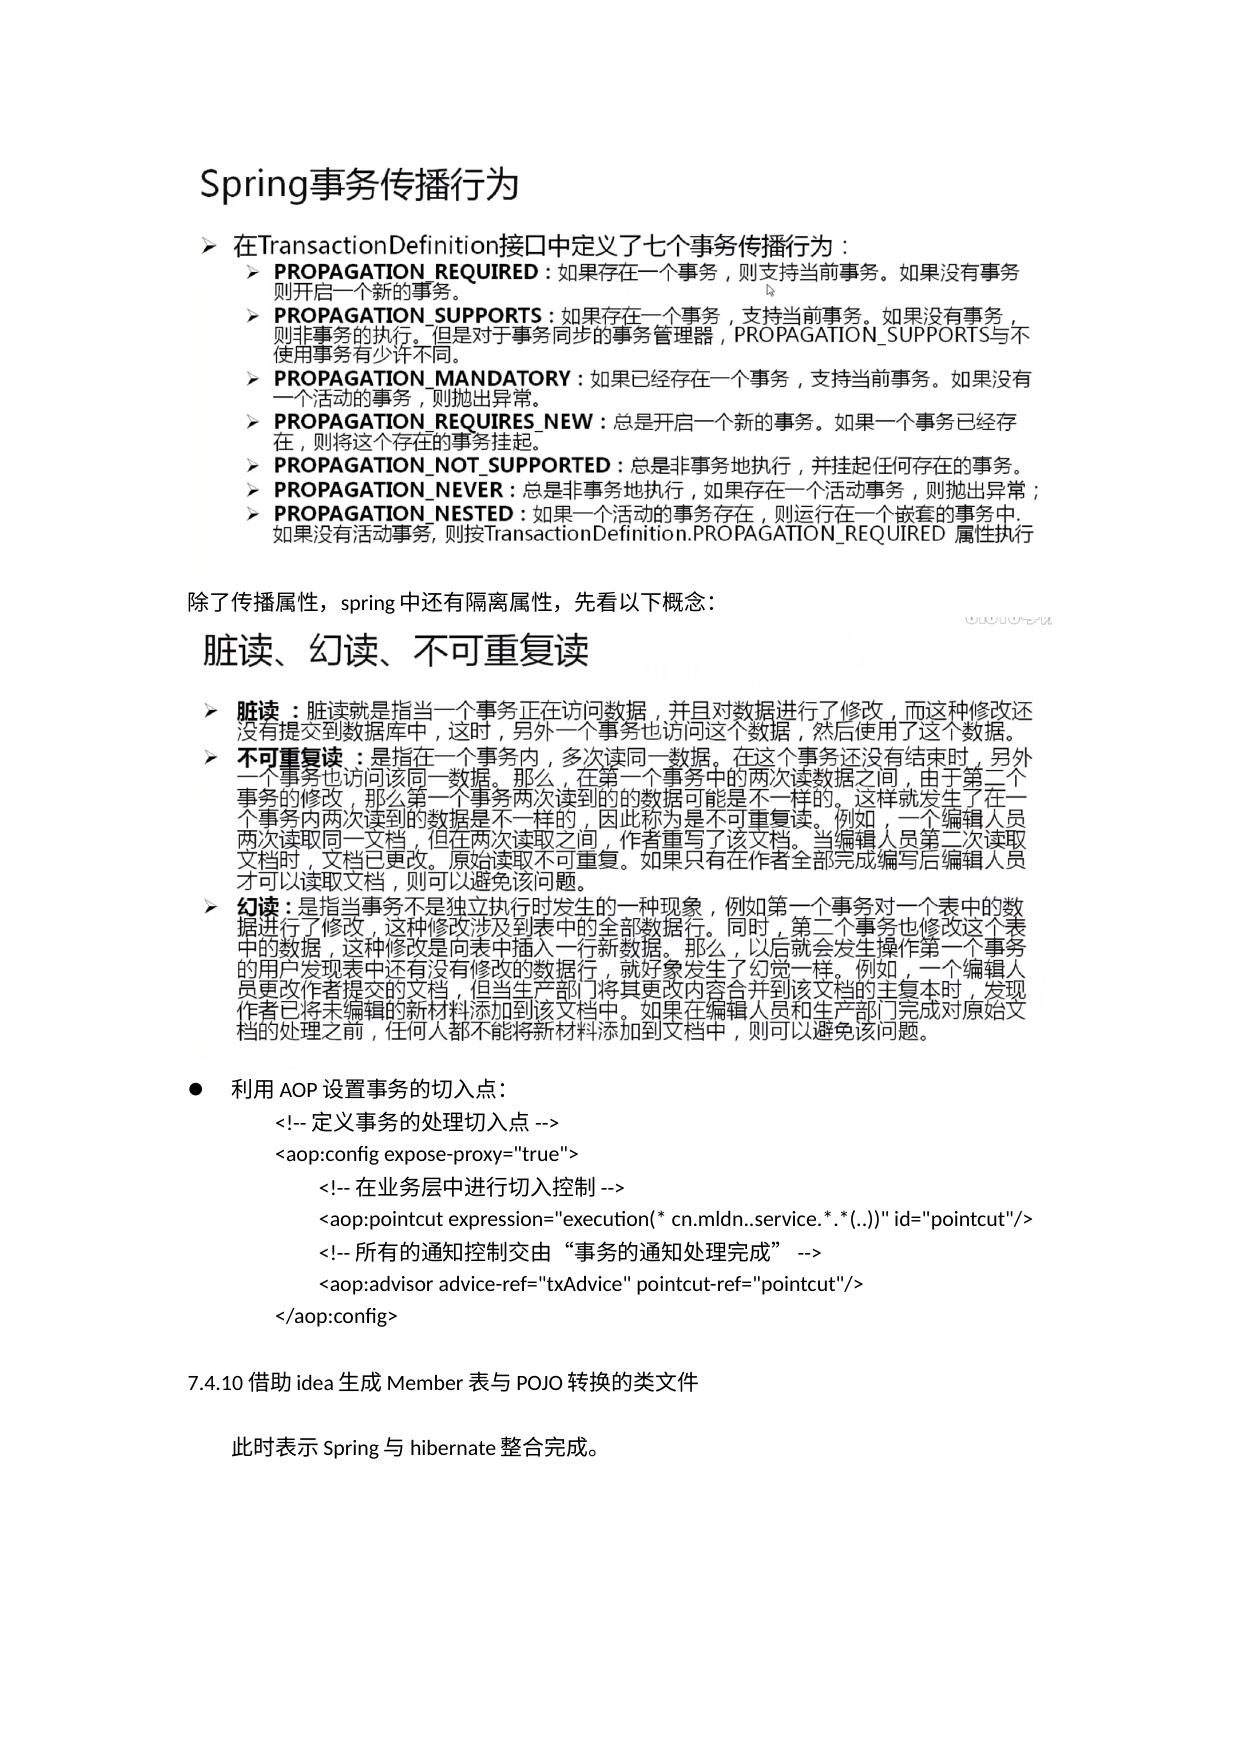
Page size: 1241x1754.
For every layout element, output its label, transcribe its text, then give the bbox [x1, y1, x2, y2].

list <!-- 定义事务的处理切入点 --> [187, 1104, 1053, 1137]
list 7.4.10 借助idea生成Member表与POJO转换的类文件 [187, 1364, 1053, 1397]
list <aop:pointcut expression="execution(* cn.mldn..service.*.*(..))" id="pointcut"/> [187, 1202, 1053, 1234]
list <!-- 在业务层中进行切入控制 --> [187, 1169, 1053, 1202]
picture [187, 162, 1053, 580]
picture [187, 617, 1052, 1071]
list <aop:config expose-proxy="true"> [187, 1137, 1053, 1169]
list 利用AOP设置事务的切入点： [187, 1072, 1053, 1104]
text 除了传播属性，spring中还有隔离属性，先看以下概念： [187, 584, 1053, 617]
list 此时表示Spring与hibernate整合完成。 [187, 1429, 1053, 1462]
list <aop:advisor advice-ref="txAdvice" pointcut-ref="pointcut"/> [187, 1267, 1053, 1299]
list </aop:config> [187, 1299, 1053, 1332]
list <!-- 所有的通知控制交由“事务的通知处理完成” --> [187, 1234, 1053, 1267]
